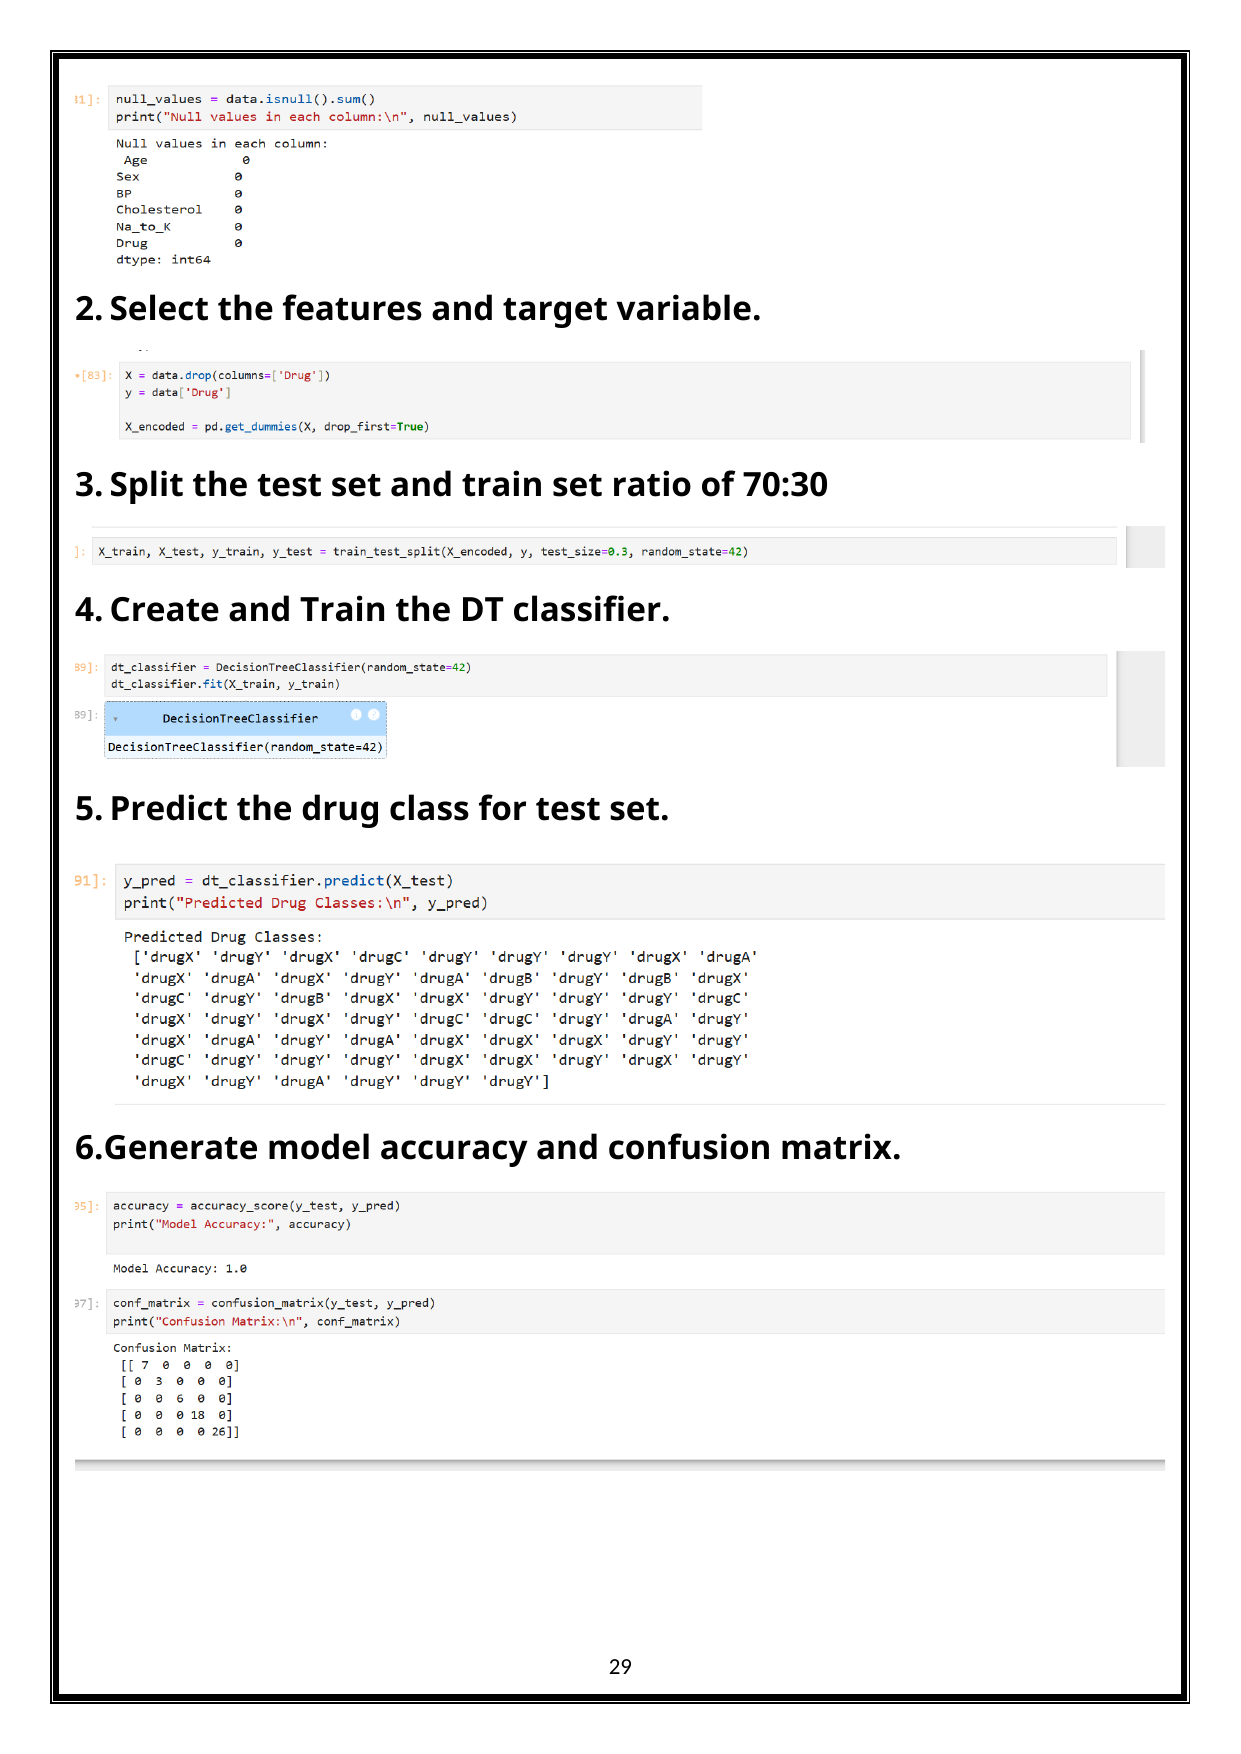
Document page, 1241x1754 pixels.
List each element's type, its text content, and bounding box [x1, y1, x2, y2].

picture [75, 75, 703, 267]
text 2. Select the features and target variable. [75, 285, 1165, 331]
text 6.Generate model accuracy and confusion matrix. [75, 1124, 1165, 1169]
picture [75, 1189, 1166, 1471]
text 3. Split the test set and train set ratio of 70:30 [75, 461, 1165, 507]
text 5. Predict the drug class for test set. [75, 785, 1165, 831]
picture [75, 350, 1146, 443]
picture [75, 651, 1166, 767]
picture [75, 526, 1166, 568]
picture [75, 850, 1166, 1105]
text 4. Create and Train the DT classifier. [75, 586, 1165, 631]
